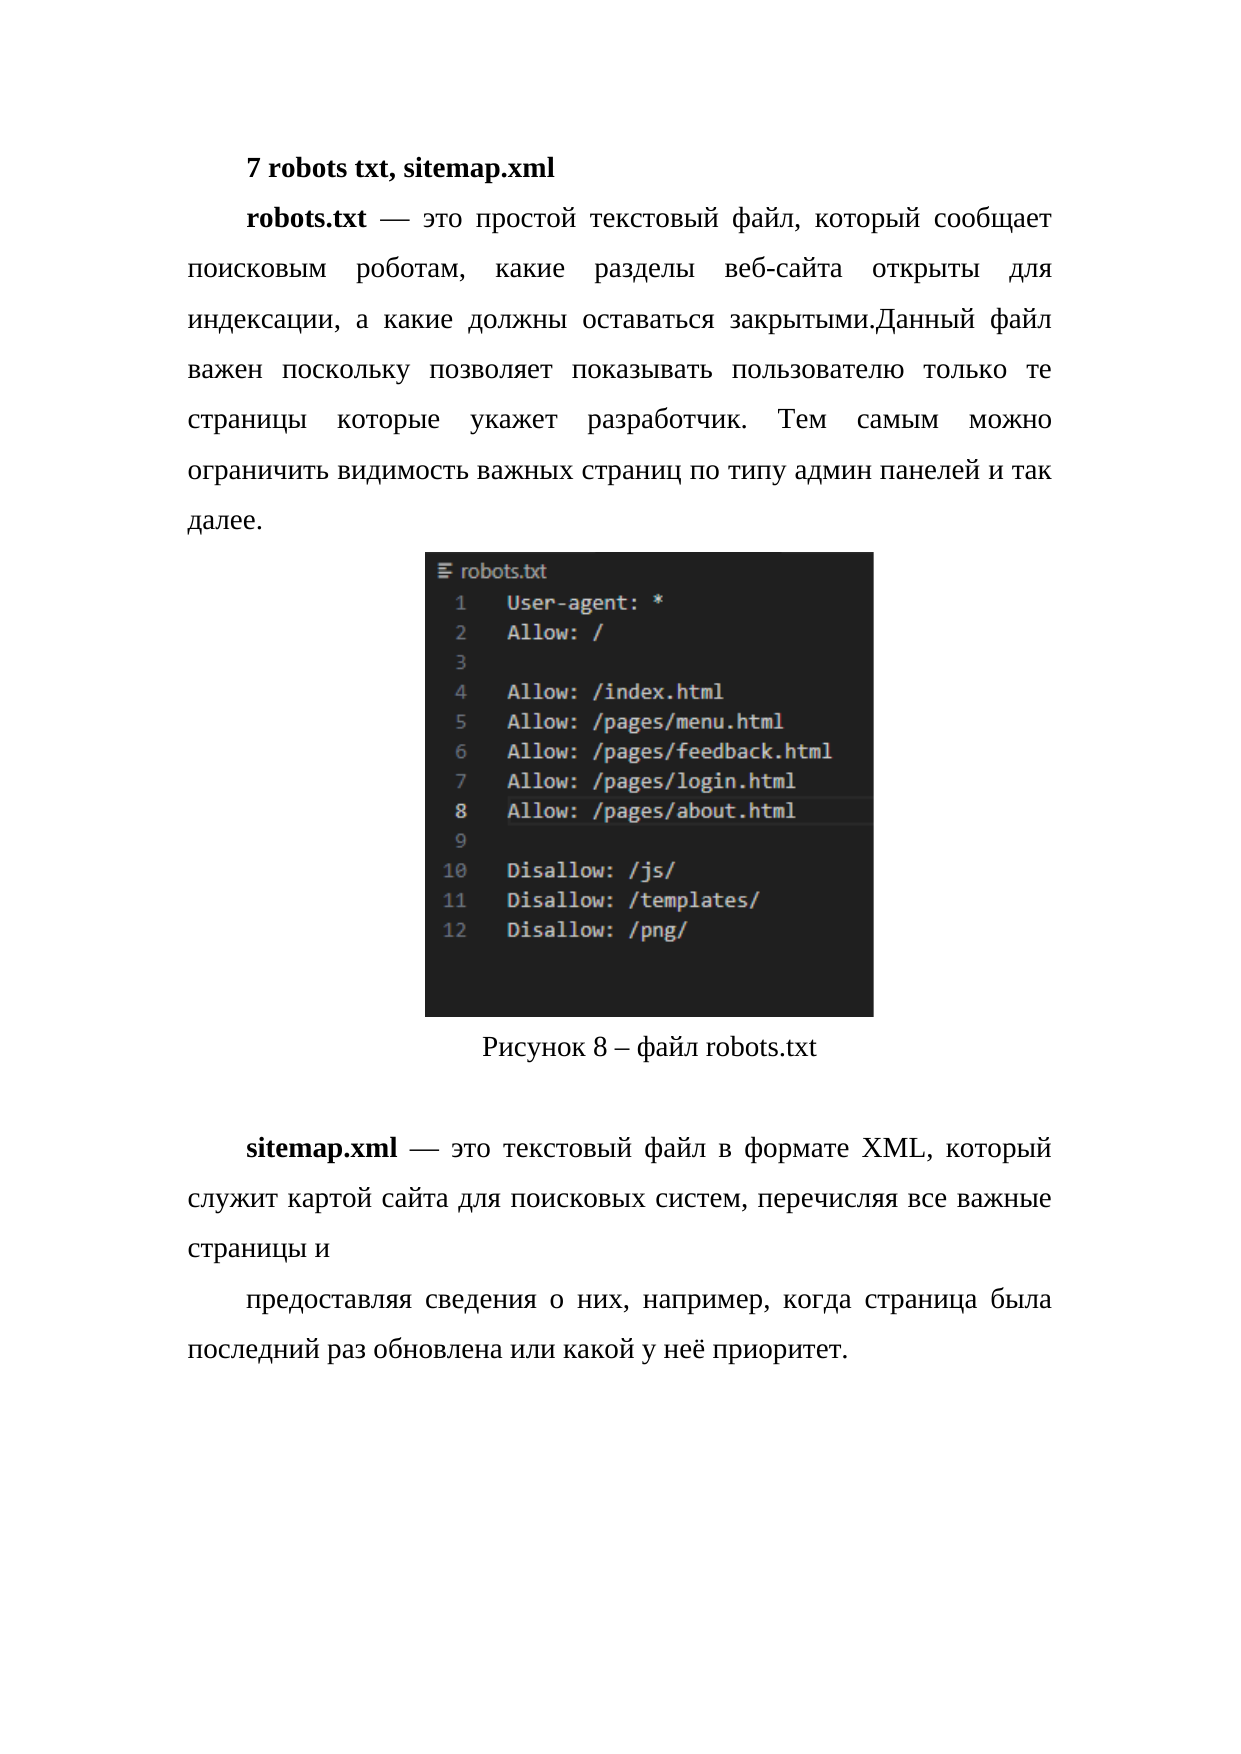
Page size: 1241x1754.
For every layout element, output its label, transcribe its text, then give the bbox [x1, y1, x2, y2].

text robots.txt — это простой текстовый файл, который сообщает поисковым роботам, какие разделы веб-сайта открыты для индексации, а какие должны оставаться закрытыми.Данный файл важен поскольку позволяет показывать пользователю только те страницы которые укажет разработчик. Тем самым можно ограничить видимость важных страниц по типу админ панелей и так далее. [187, 200, 1053, 536]
picture [425, 552, 874, 1017]
text sitemap.xml — это текстовый файл в формате XML, который служит картой сайта для поисковых систем, перечисляя все важные страницы и [187, 1130, 1053, 1264]
text 7 robots txt, sitemap.xml [187, 150, 1053, 183]
text Рисунок 8 – файл robots.txt [187, 1029, 1053, 1063]
text предоставляя сведения о них, например, когда страница была последний раз обновлена или какой у неё приоритет. [187, 1281, 1053, 1365]
